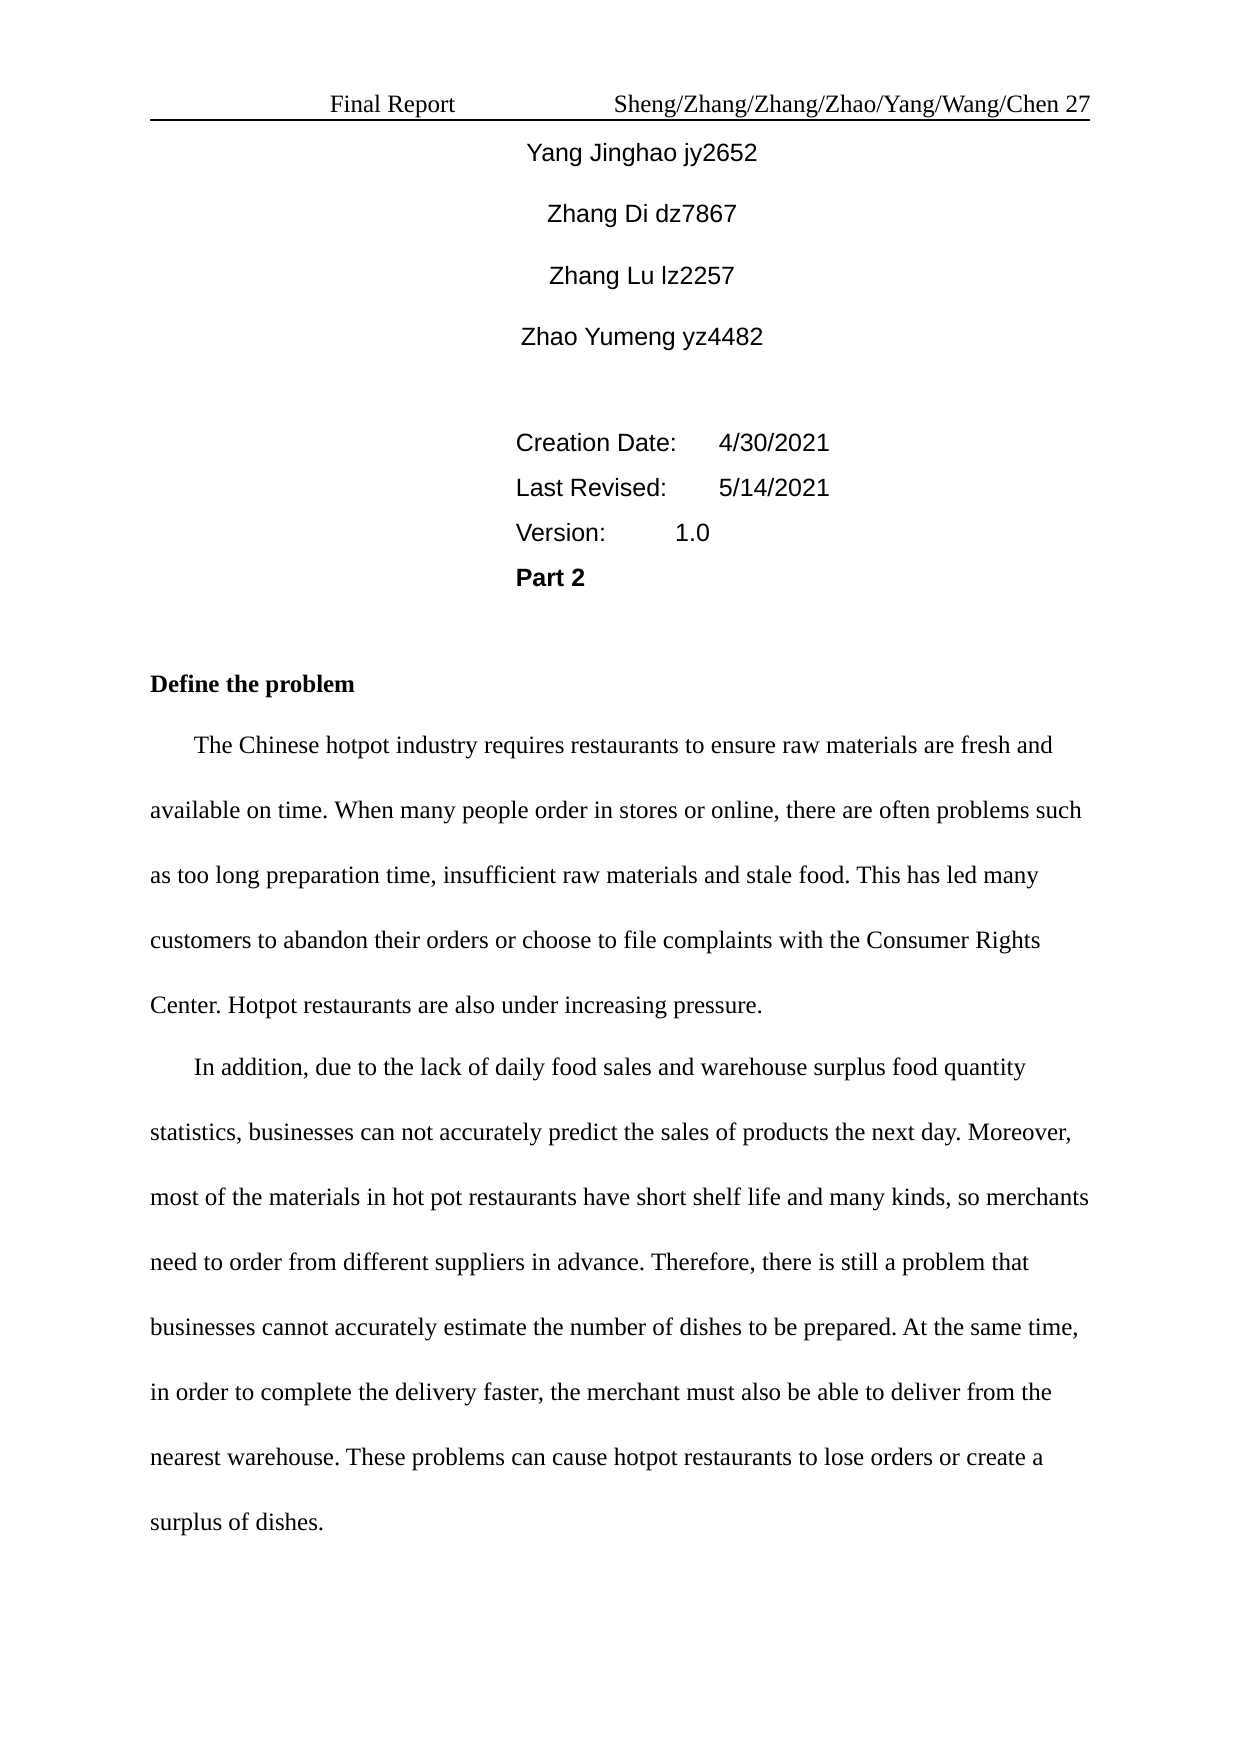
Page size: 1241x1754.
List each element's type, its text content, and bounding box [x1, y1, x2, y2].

text Creation Date: 4/30/2021 [516, 426, 1090, 459]
text Zhang Di dz7867 [150, 197, 1090, 230]
text Zhao Yumeng yz4482 [150, 320, 1090, 352]
text Version: 1.0 [516, 516, 1090, 549]
text Define the problem [150, 667, 1090, 700]
text Part 2 [516, 561, 1090, 594]
text Yang Jinghao jy2652 [150, 136, 1090, 169]
text In addition, due to the lack of daily food sales and warehouse surplus food quantity statistics, businesses can not accurately predict the sales of products the next day. Moreover, most of the materials in hot pot restaurants have short shelf life and many kinds, so merchants need to order from different suppliers in advance. Therefore, there is still a problem that businesses cannot accurately estimate the number of dishes to be prepared. At the same time, in order to complete the delivery faster, the merchant must also be able to deliver from the nearest warehouse. These problems can cause hotpot restaurants to lose orders or create a surplus of dishes. [150, 1050, 1090, 1537]
text The Chinese hotpot industry requires restaurants to ensure raw materials are fresh and available on time. When many people order in stores or online, there are often problems such as too long preparation time, insufficient raw materials and stale food. This has led many customers to abandon their orders or choose to file complaints with the Consumer Rights Center. Hotpot restaurants are also under increasing pressure. [150, 729, 1090, 1021]
text Last Revised: 5/14/2021 [516, 471, 1090, 504]
text Zhang Lu lz2257 [150, 259, 1090, 291]
